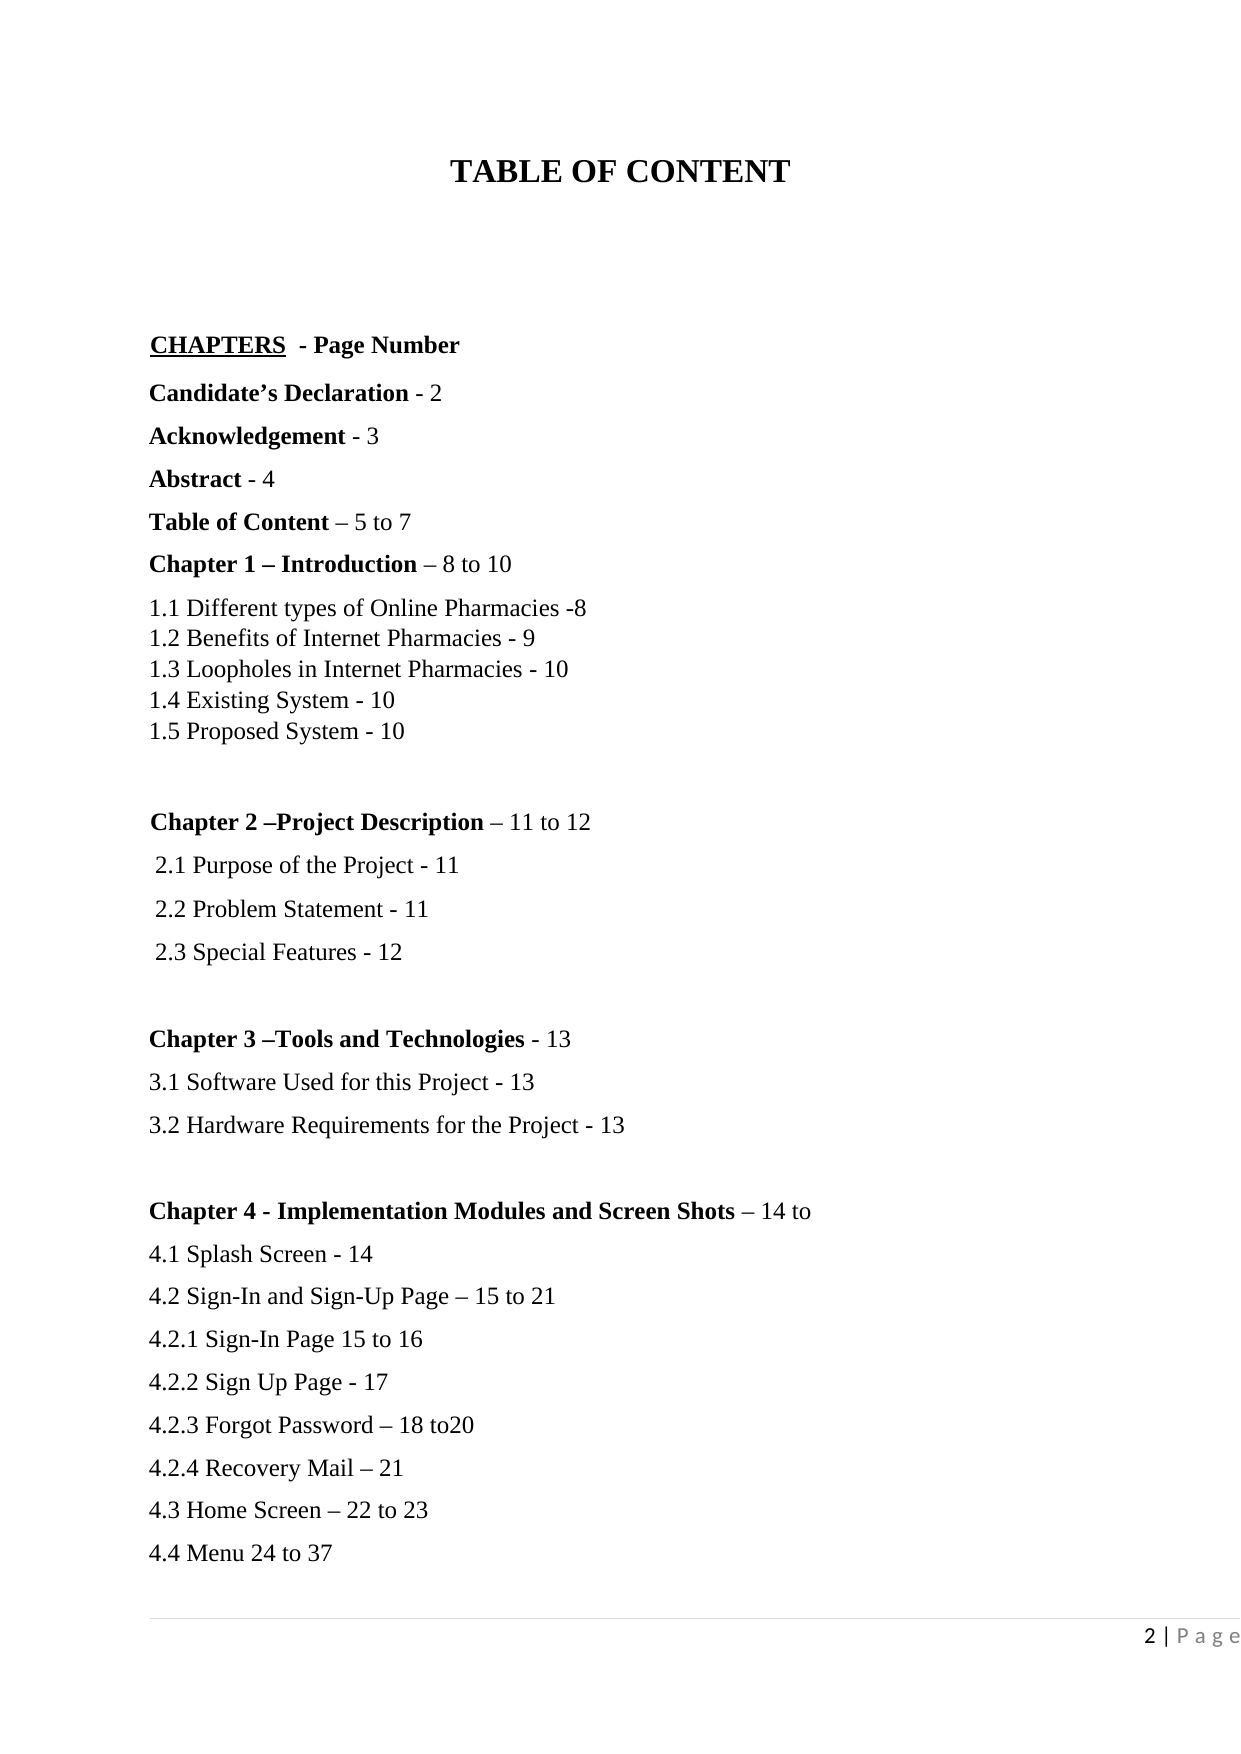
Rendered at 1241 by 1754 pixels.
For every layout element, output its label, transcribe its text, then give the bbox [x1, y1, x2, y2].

text Abstract - 4 [148, 464, 1240, 493]
text 4.2 Sign-In and Sign-Up Page – 15 to 21 [148, 1281, 1240, 1310]
subtitle TABLE OF CONTENT [450, 151, 1240, 190]
text 4.2.1 Sign-In Page 15 to 16 [148, 1324, 1240, 1353]
text Chapter 1 – Introduction – 8 to 10 [148, 549, 1240, 578]
text 4.2.4 Recovery Mail – 21 [148, 1453, 1240, 1481]
text Chapter 3 –Tools and Technologies - 13 [148, 1024, 1240, 1053]
text 4.1 Splash Screen - 14 [148, 1239, 1240, 1267]
text 4.2.2 Sign Up Page - 17 [148, 1367, 1240, 1396]
text Candidate’s Declaration - 2 [148, 378, 1240, 407]
text 4.3 Home Screen – 22 to 23 [148, 1496, 1240, 1524]
list Different types of Online Pharmacies -8 [148, 593, 1240, 622]
text Chapter 4 - Implementation Modules and Screen Shots – 14 to [148, 1196, 1240, 1224]
text 4.4 Menu 24 to 37 [148, 1538, 1240, 1567]
text 3.1 Software Used for this Project - 13 [148, 1067, 1240, 1096]
list Loopholes in Internet Pharmacies - 10 [148, 654, 1240, 683]
text Table of Content – 5 to 7 [148, 507, 1240, 535]
text 3.2 Hardware Requirements for the Project - 13 [148, 1110, 1240, 1139]
text 2.1 Purpose of the Project - 11 [148, 851, 1240, 879]
list Benefits of Internet Pharmacies - 9 [148, 623, 1240, 652]
text 2.3 Special Features - 12 [148, 937, 1240, 966]
text Chapter 2 –Project Description – 11 to 12 [150, 807, 1240, 836]
list Proposed System - 10 [148, 716, 1240, 744]
list Existing System - 10 [148, 685, 1240, 714]
text Acknowledgement - 3 [148, 421, 1240, 450]
text 2.2 Problem Statement - 11 [148, 894, 1240, 923]
text 4.2.3 Forgot Password – 18 to20 [148, 1410, 1240, 1439]
text CHAPTERS - Page Number [150, 330, 1240, 359]
